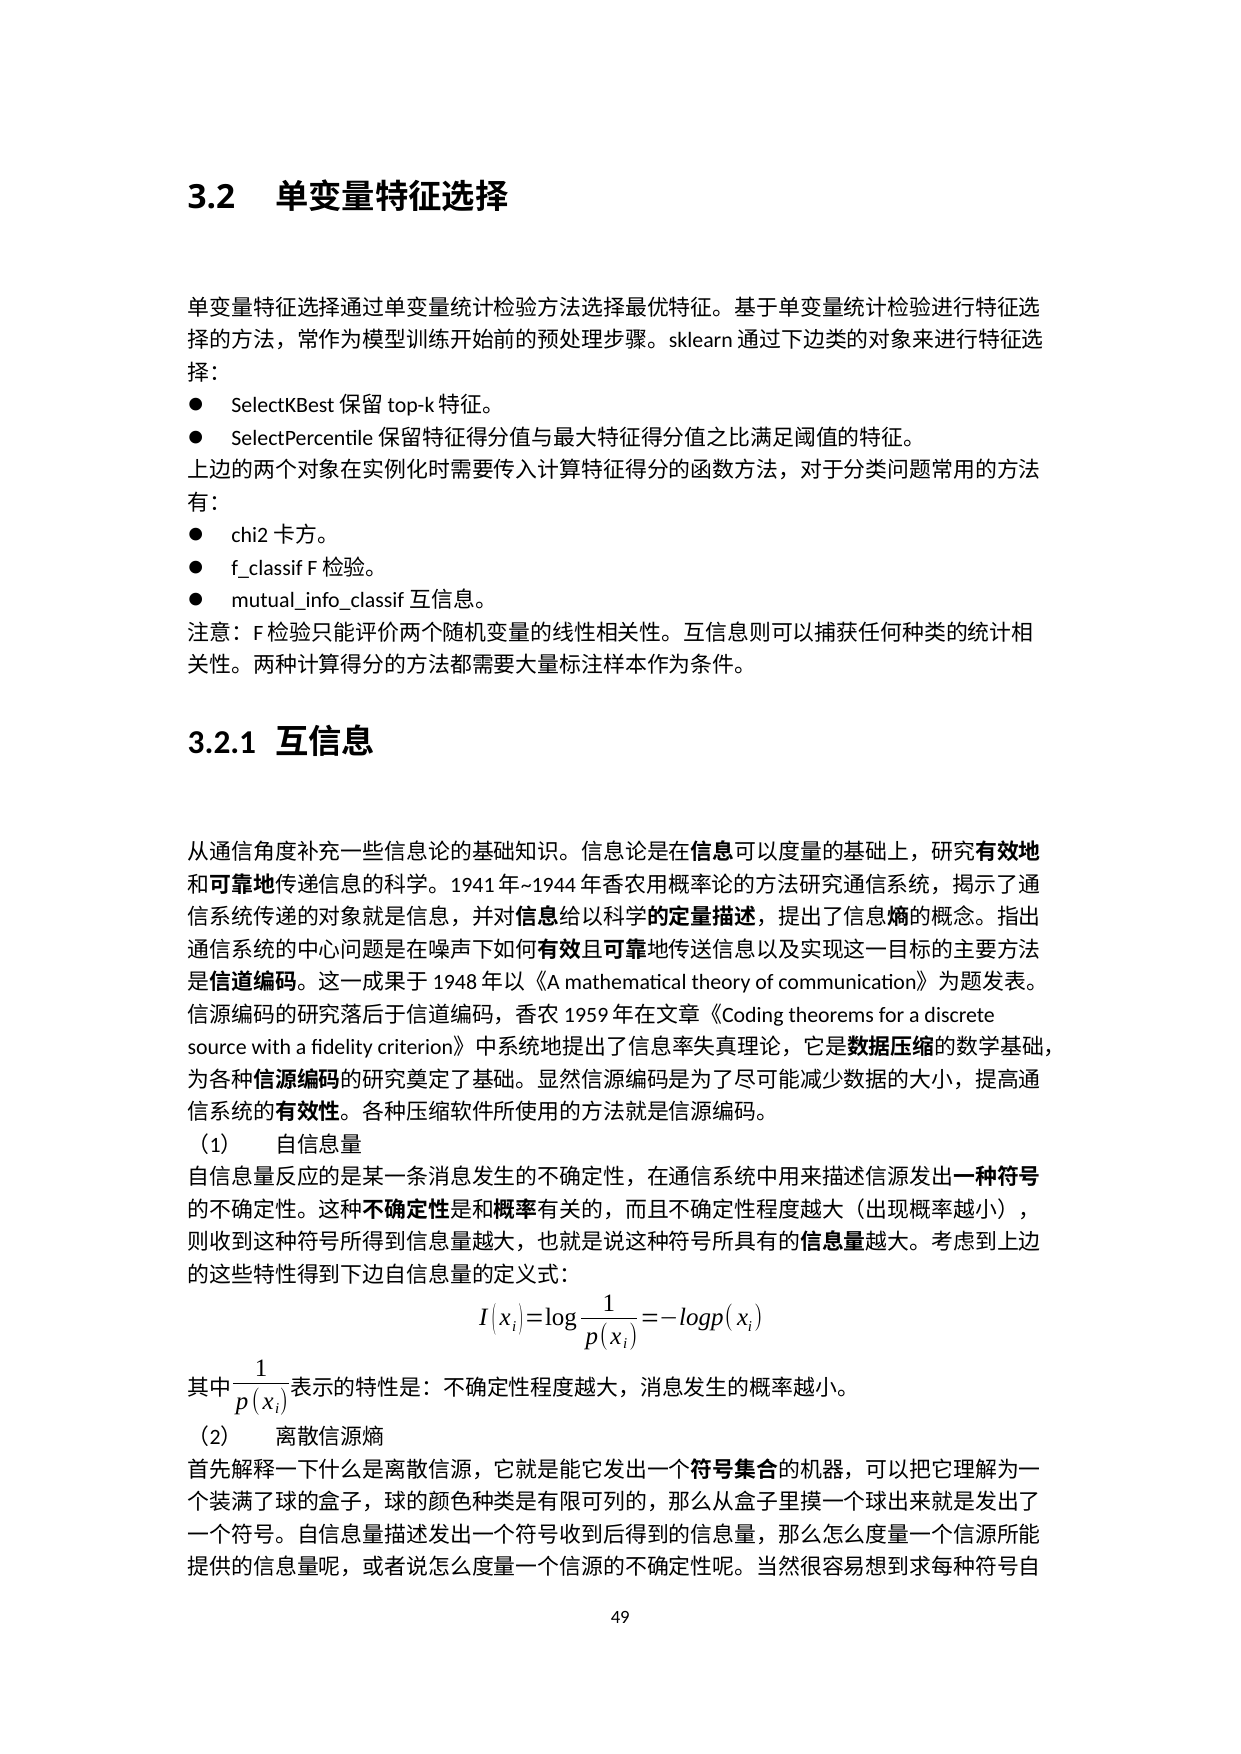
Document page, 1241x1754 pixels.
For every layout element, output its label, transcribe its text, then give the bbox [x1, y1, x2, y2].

list 自信息量 [187, 1126, 1053, 1159]
text 自信息量反应的是某一条消息发生的不确定性，在通信系统中用来描述信源发出一种符号的不确定性。这种不确定性是和概率有关的，而且不确定性程度越大（出现概率越小），则收到这种符号所得到信息量越大，也就是说这种符号所具有的信息量越大。考虑到上边的这些特性得到下边自信息量的定义式： [187, 1159, 1053, 1289]
subtitle 互信息 [187, 706, 1053, 771]
list f_classif F检验。 [187, 549, 1053, 582]
subtitle 单变量特征选择 [187, 162, 1053, 227]
text 上边的两个对象在实例化时需要传入计算特征得分的函数方法，对于分类问题常用的方法有： [187, 452, 1053, 517]
list SelectPercentile 保留特征得分值与最大特征得分值之比满足阈值的特征。 [187, 419, 1053, 452]
list mutual_info_classif 互信息。 [187, 582, 1053, 614]
text 其中表示的特性是：不确定性程度越大，消息发生的概率越小。 [187, 1354, 1053, 1419]
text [187, 1451, 1053, 1581]
list 离散信源熵 [187, 1419, 1053, 1451]
list SelectKBest 保留top-k特征。 [187, 387, 1053, 419]
text 从通信角度补充一些信息论的基础知识。信息论是在信息可以度量的基础上，研究有效地和可靠地传递信息的科学。1941年~1944年香农用概率论的方法研究通信系统，揭示了通信系统传递的对象就是信息，并对信息给以科学的定量描述，提出了信息熵的概念。指出通信系统的中心问题是在噪声下如何有效且可靠地传送信息以及实现这一目标的主要方法是信道编码。这一成果于1948年以《A mathematical theory of communication》为题发表。信源编码的研究落后于信道编码，香农1959年在文章《Coding theorems for a discrete source with a fidelity criterion》中系统地提出了信息率失真理论，它是数据压缩的数学基础，为各种信源编码的研究奠定了基础。显然信源编码是为了尽可能减少数据的大小，提高通信系统的有效性。各种压缩软件所使用的方法就是信源编码。 [187, 834, 1053, 1126]
text 注意：F检验只能评价两个随机变量的线性相关性。互信息则可以捕获任何种类的统计相关性。两种计算得分的方法都需要大量标注样本作为条件。 [187, 614, 1053, 679]
text 单变量特征选择通过单变量统计检验方法选择最优特征。基于单变量统计检验进行特征选择的方法，常作为模型训练开始前的预处理步骤。sklearn通过下边类的对象来进行特征选择： [187, 289, 1053, 387]
list chi2 卡方。 [187, 517, 1053, 549]
